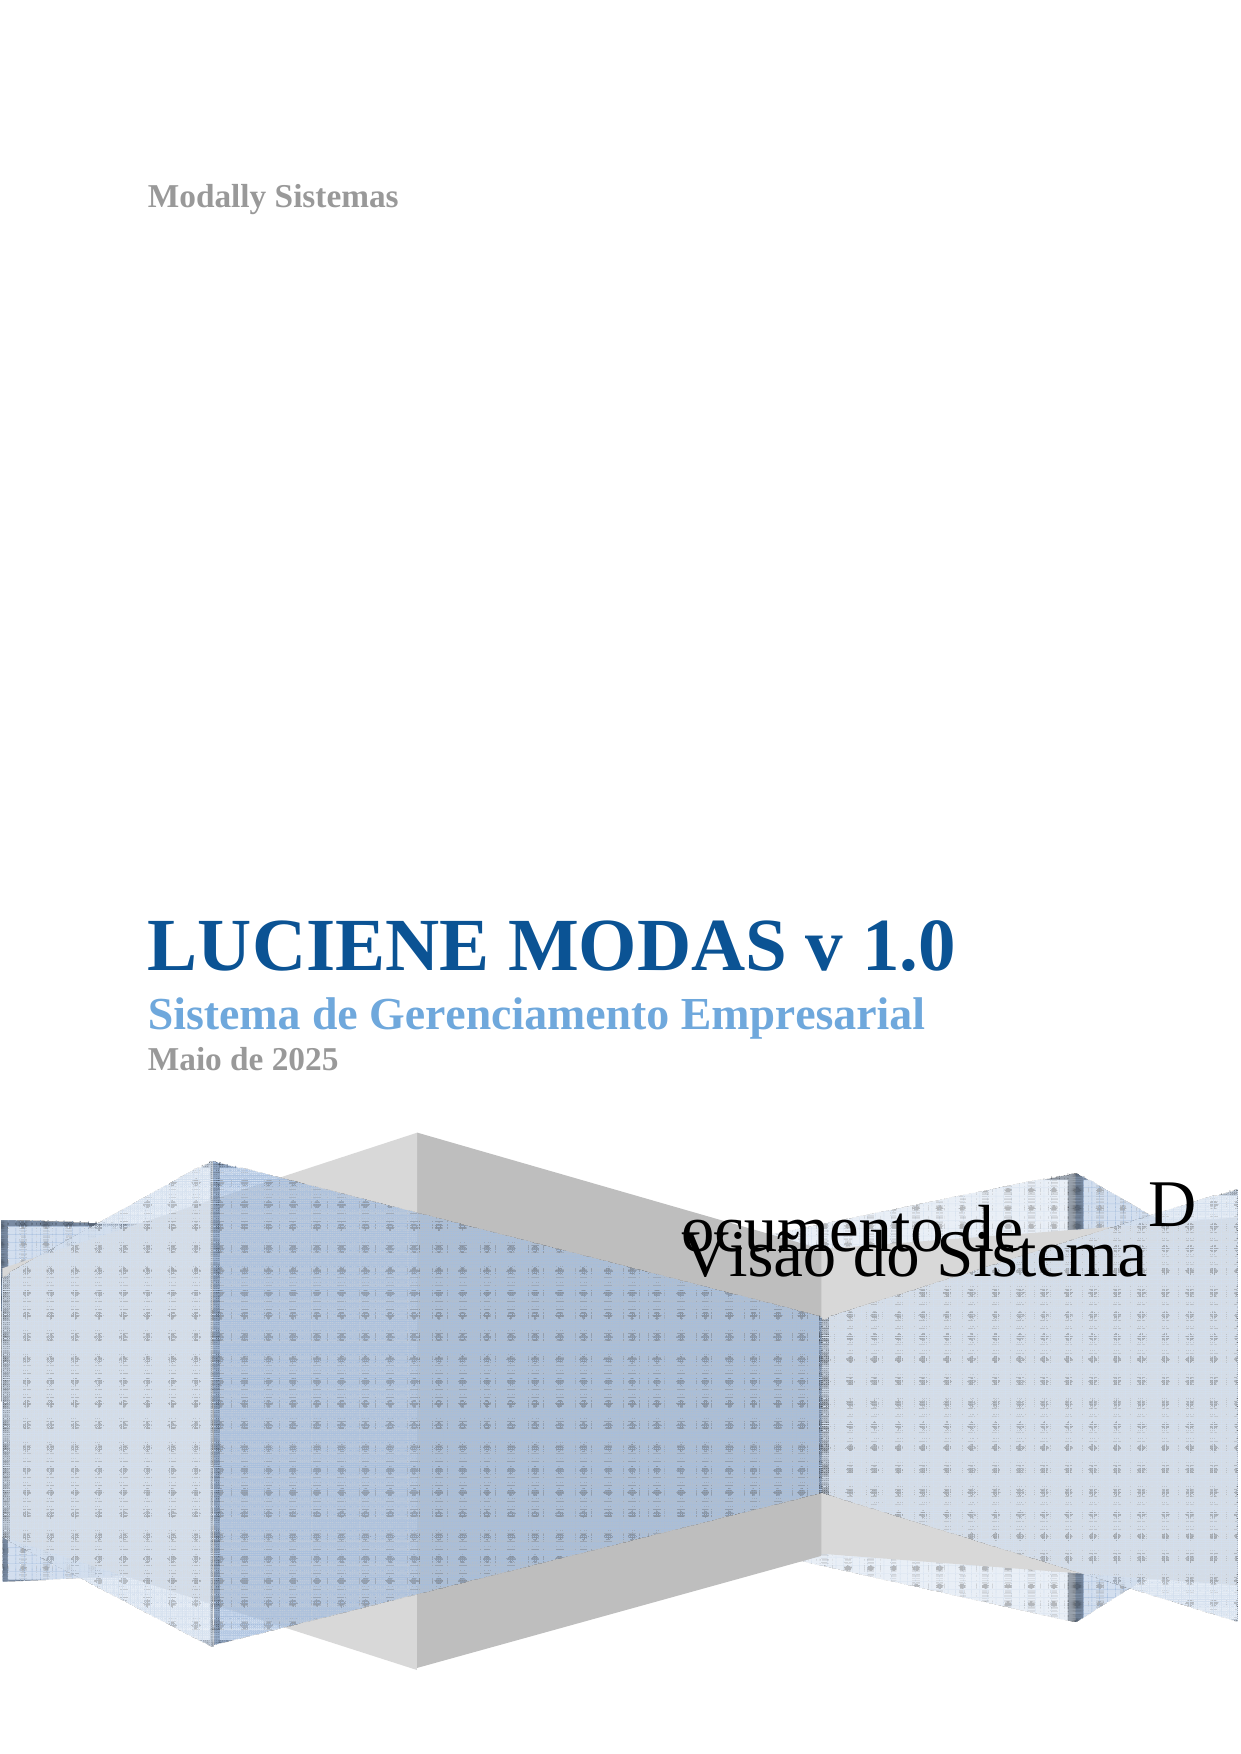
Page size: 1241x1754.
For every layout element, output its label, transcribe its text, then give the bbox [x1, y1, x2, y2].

text Maio de 2025 [148, 1039, 1240, 1077]
text Modally Sistemas [148, 176, 1240, 215]
title LUCIENE MODAS v 1.0 [148, 900, 1240, 986]
picture [0, 1160, 1238, 1647]
subtitle Sistema de Gerenciamento Empresarial [148, 986, 1240, 1039]
